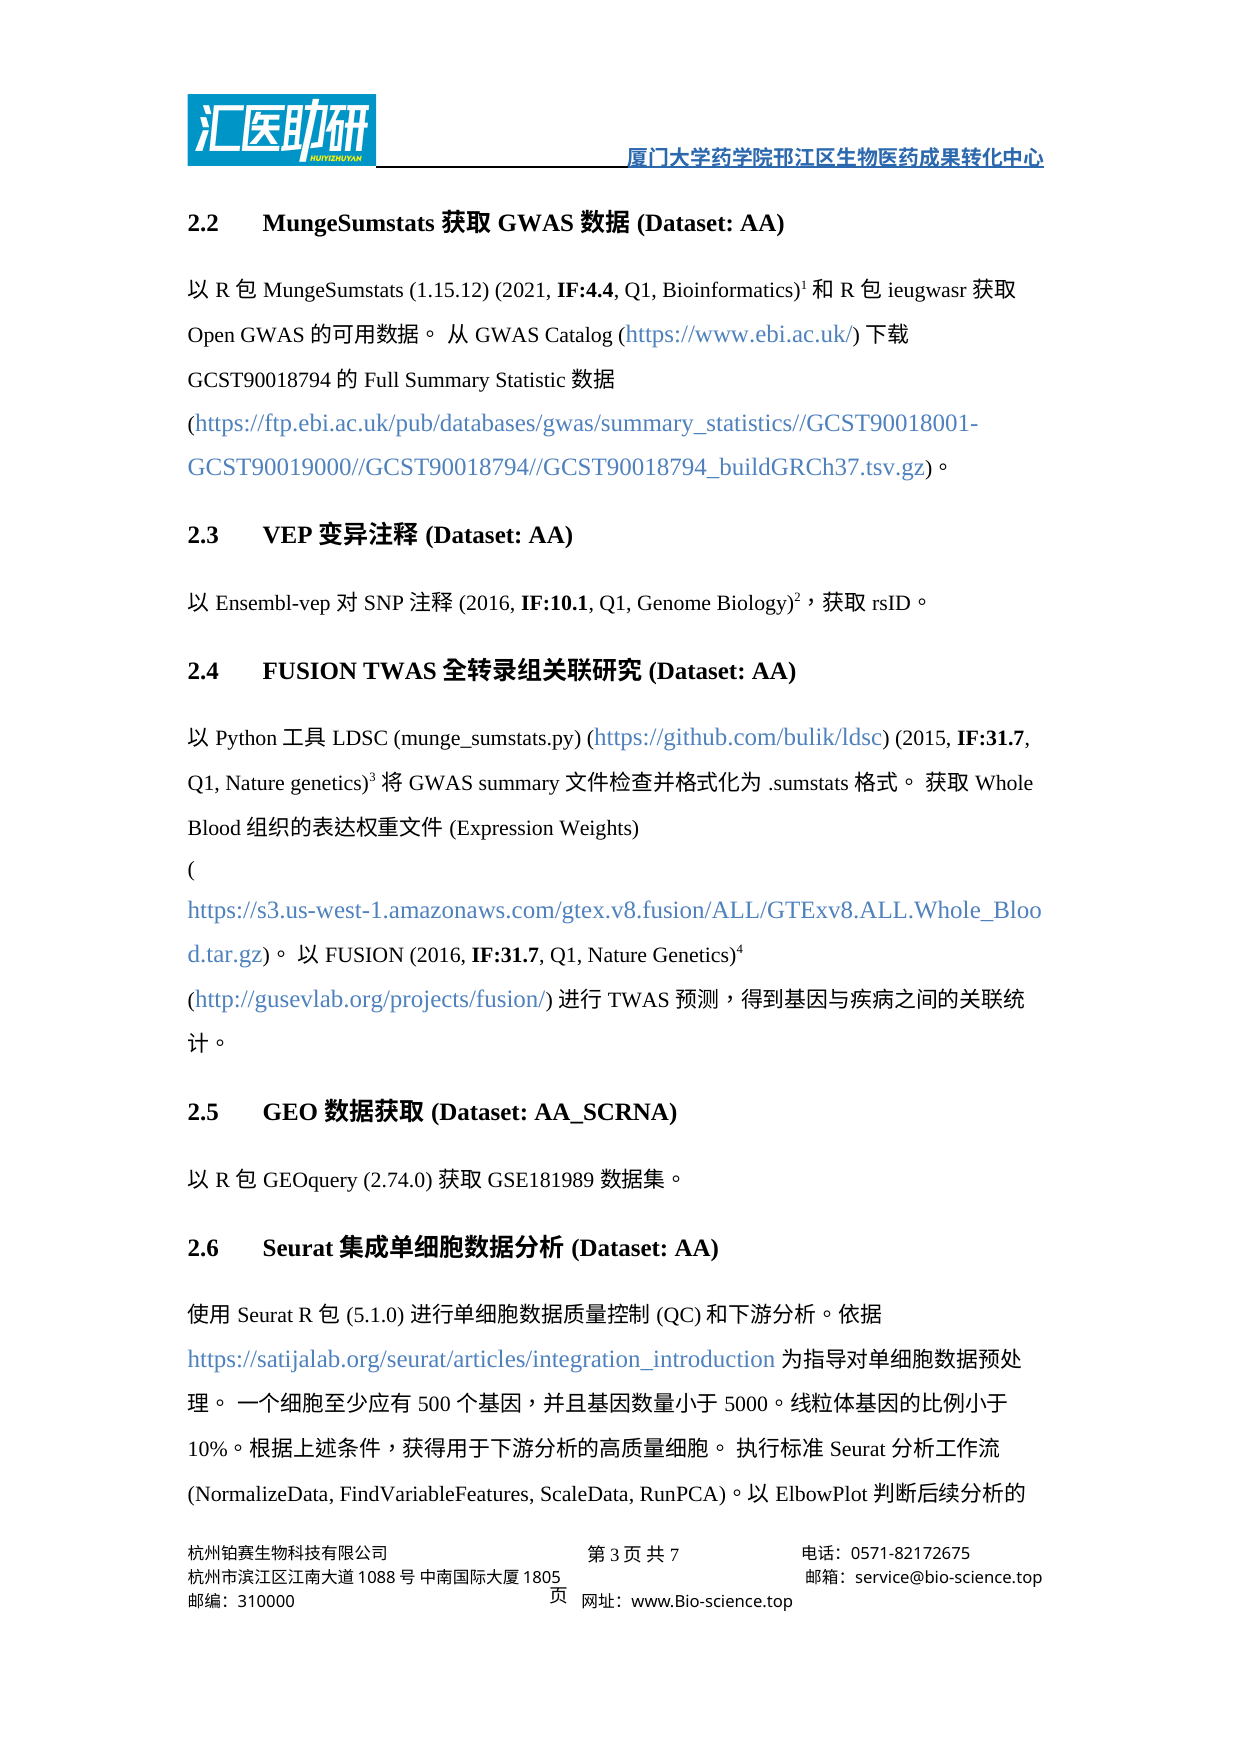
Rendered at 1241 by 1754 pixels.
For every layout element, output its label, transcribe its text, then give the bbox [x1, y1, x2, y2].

subtitle 2.5 GEO 数据获取 (Dataset: AA_SCRNA) [187, 1094, 1053, 1128]
picture [201, 118, 208, 127]
picture [282, 99, 327, 161]
text 以 R 包 MungeSumstats (1.15.12) (2021, IF:4.4, Q1, Bioinformatics)1 和 R 包 ieugwasr 获取 Open GWAS 的可用数据。 从 GWAS Catalog (https://www.ebi.ac.uk/) 下载 GCST90018794 的 Full Summary Statistic 数据 (https://ftp.ebi.ac.uk/pub/databases/gwas/summary_statistics//GCST90018001-GCST90019000//GCST90018794//GCST90018794_buildGRCh37.tsv.gz)。 [187, 274, 1053, 481]
picture [327, 106, 368, 150]
text 以 Ensembl-vep 对 SNP 注释 (2016, IF:10.1, Q1, Genome Biology)2，获取 rsID。 [187, 587, 1053, 617]
subtitle 2.6 Seurat 集成单细胞数据分析 (Dataset: AA) [187, 1229, 1053, 1263]
subtitle 2.2 MungeSumstats 获取 GWAS 数据 (Dataset: AA) [187, 205, 1053, 239]
picture [210, 106, 243, 150]
subtitle 2.4 FUSION TWAS全转录组关联研究 (Dataset: AA) [187, 652, 1053, 687]
picture [204, 106, 210, 114]
picture [243, 106, 284, 150]
subtitle 2.3 VEP 变异注释 (Dataset: AA) [187, 517, 1053, 551]
text 以 R 包 GEOquery (2.74.0) 获取 GSE181989 数据集。 [187, 1164, 1053, 1193]
text 以 Python 工具 LDSC (munge_sumstats.py) (https://github.com/bulik/ldsc) (2015, IF:31.7, Q1, Nature genetics)3 将 GWAS summary 文件检查并格式化为 .sumstats 格式。 获取 Whole Blood 组织的表达权重文件 (Expression Weights) (https://s3.us-west-1.amazonaws.com/gtex.v8.fusion/ALL/GTExv8.ALL.Whole_Blood.tar.gz)。 以 FUSION (2016, IF:31.7, Q1, Nature Genetics)4 (http://gusevlab.org/projects/fusion/) 进行 TWAS 预测，得到基因与疾病之间的关联统计。 [187, 722, 1053, 1058]
picture [196, 131, 208, 150]
